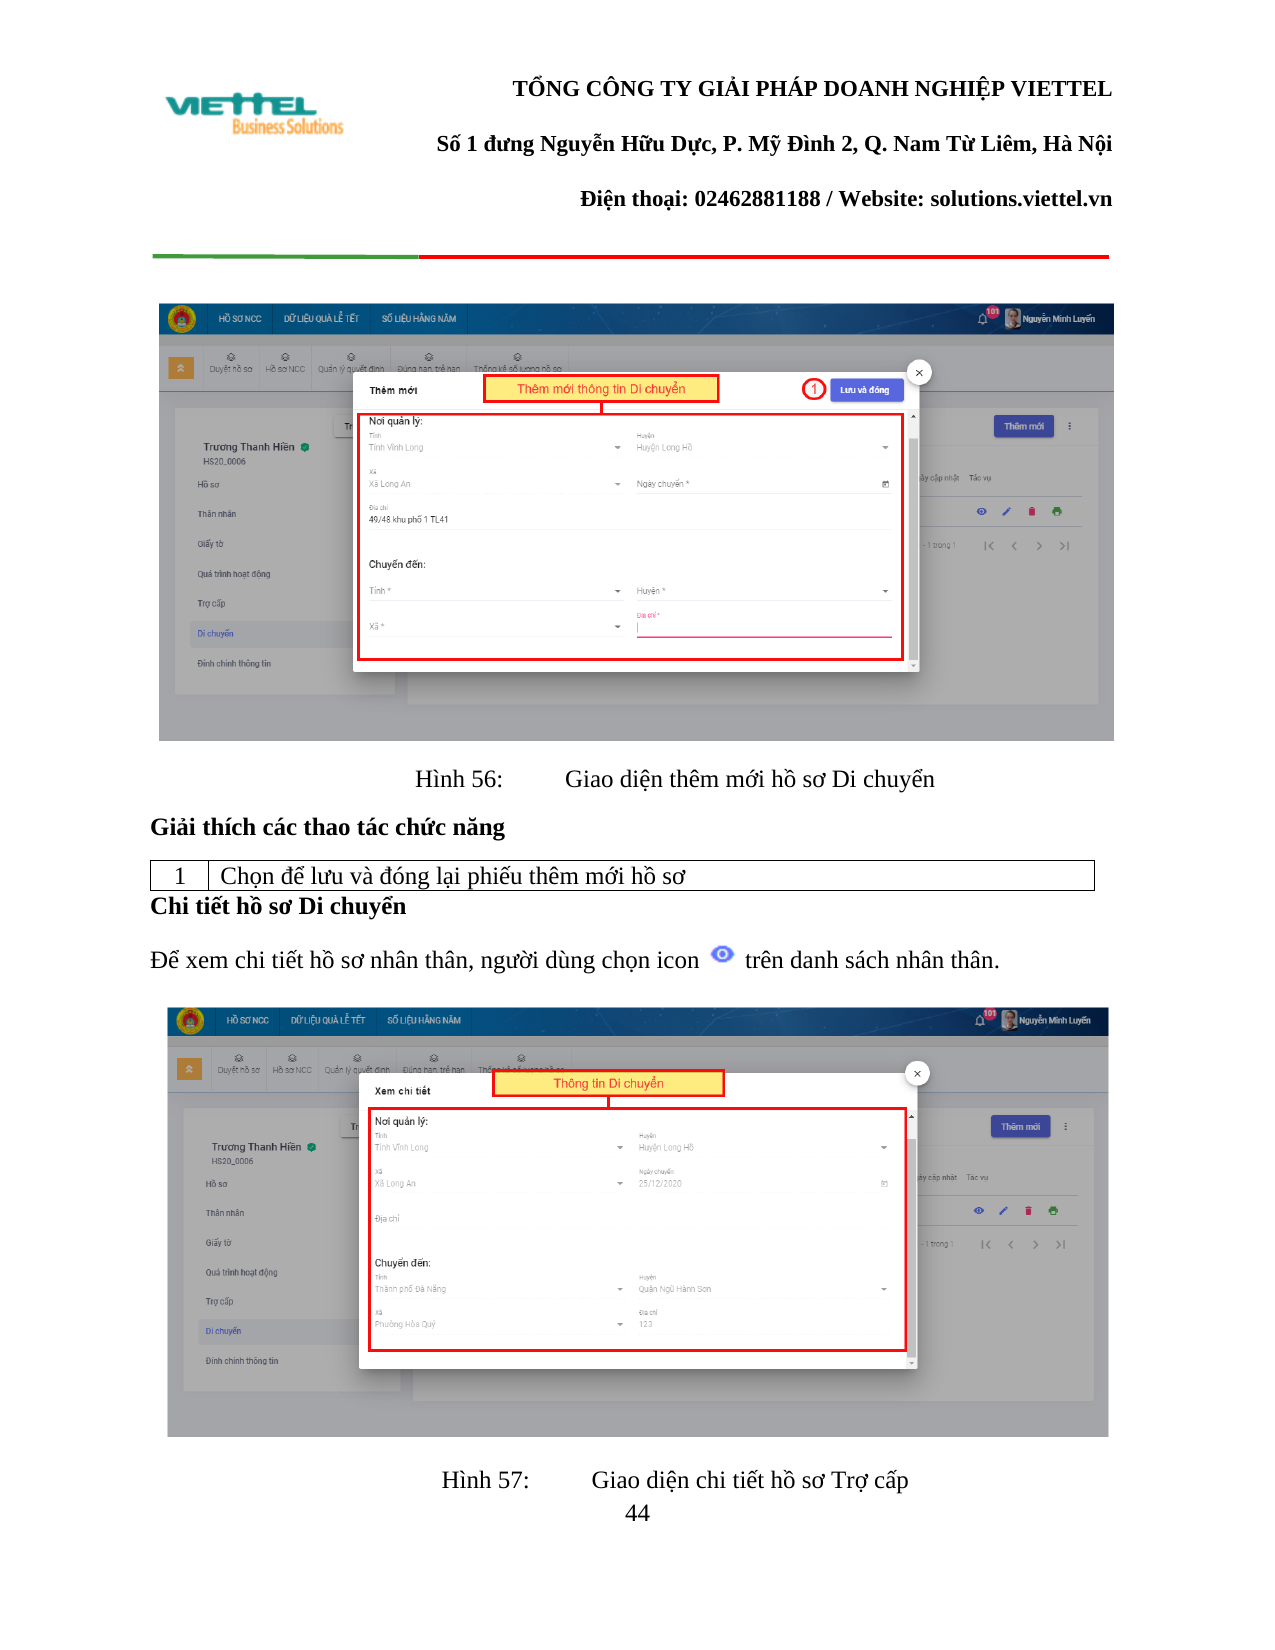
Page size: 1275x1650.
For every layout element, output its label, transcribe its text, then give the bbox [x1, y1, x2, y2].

list Giải thích các thao tác chức năng [150, 812, 1125, 841]
list Chi tiết hồ sơ Di chuyển [150, 891, 1125, 919]
table_header 1 [151, 861, 208, 890]
text Giao diện chi tiết hồ sơ Trợ cấp [225, 1465, 1125, 1494]
text Giao diện thêm mới hồ sơ Di chuyển [225, 764, 1125, 793]
text Để xem chi tiết hồ sơ nhân thân, người dùng chọn icon trên danh sách nhân thân. [150, 938, 1125, 974]
picture [150, 992, 1125, 1447]
picture [159, 88, 350, 139]
picture [705, 938, 745, 969]
table_header Chọn để lưu và đóng lại phiếu thêm mới hồ sơ [209, 861, 1094, 890]
picture [150, 297, 1125, 746]
